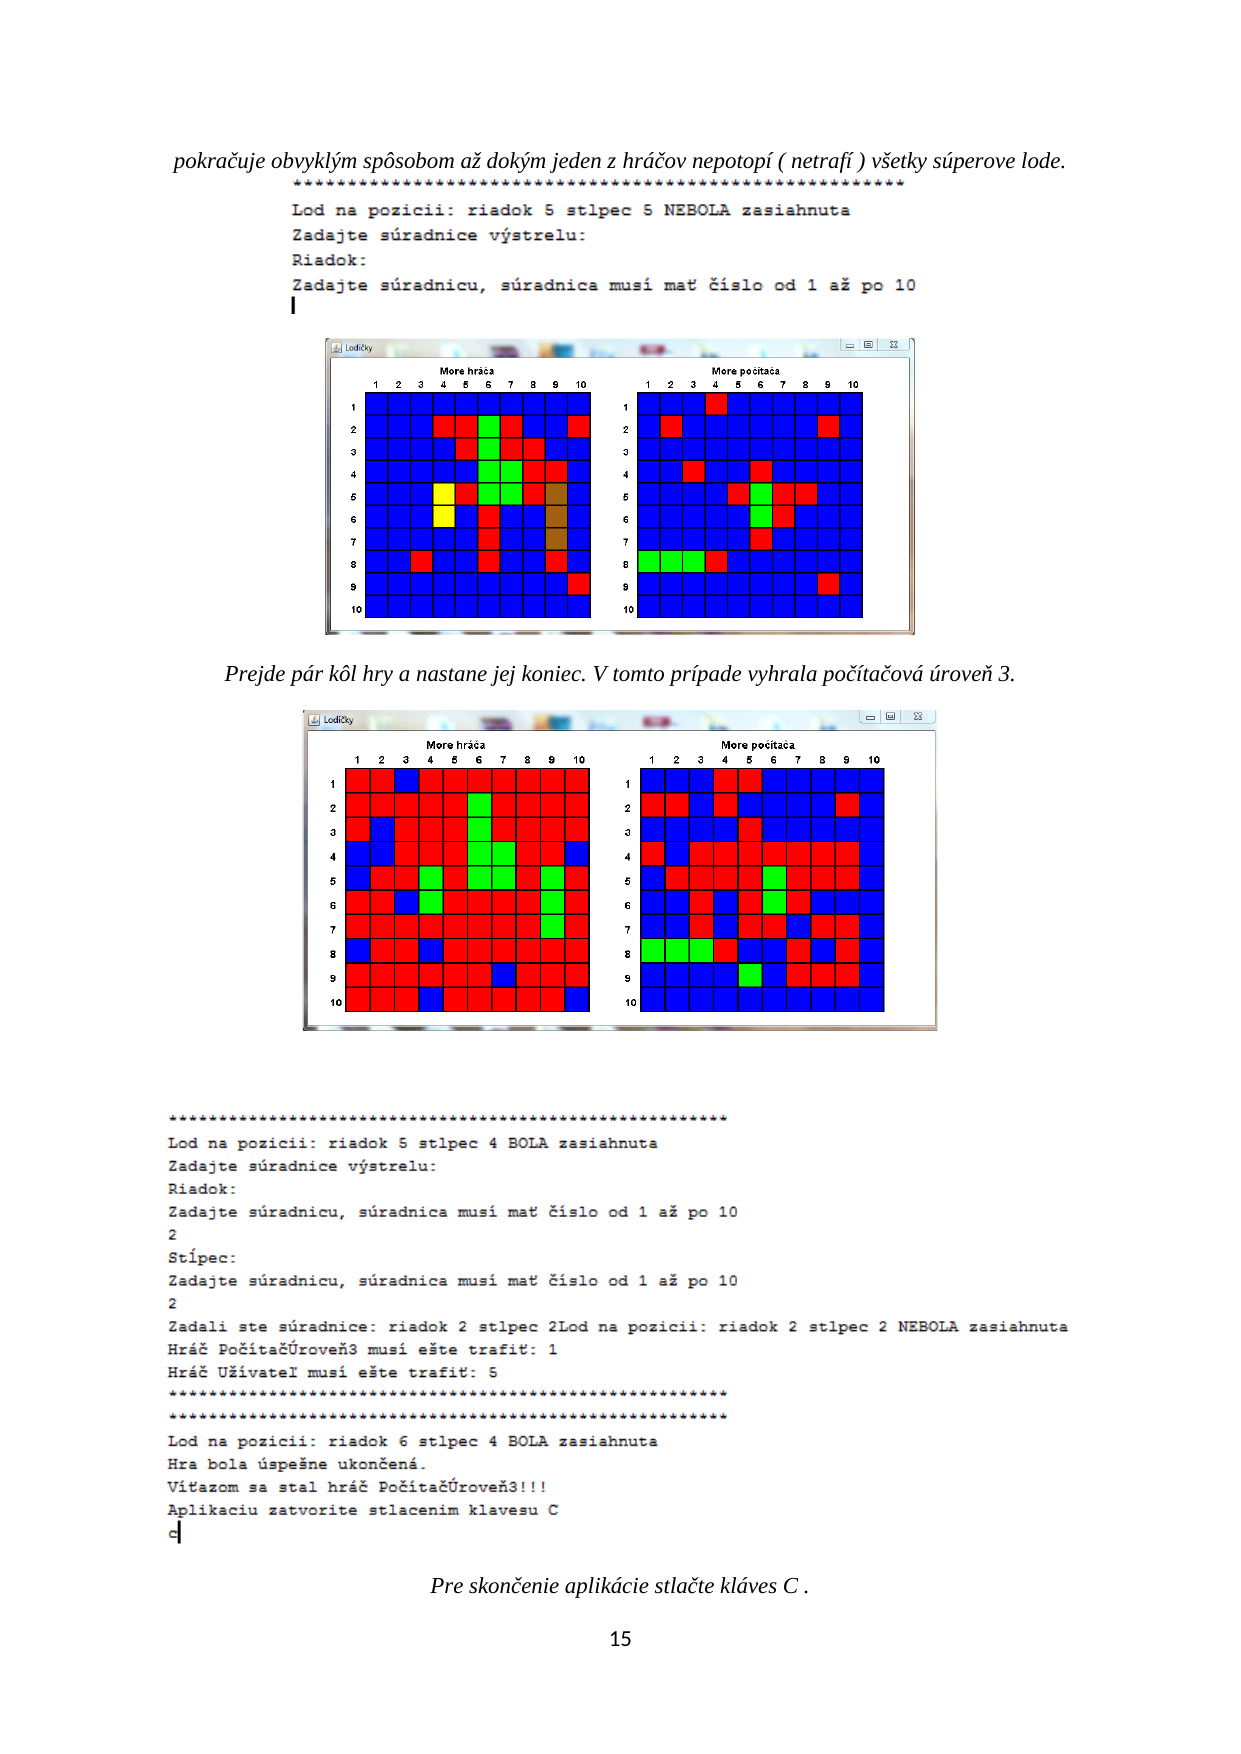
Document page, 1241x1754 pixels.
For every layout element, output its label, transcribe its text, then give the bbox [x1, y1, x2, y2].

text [148, 148, 1093, 313]
picture [281, 178, 959, 314]
picture [325, 338, 915, 635]
picture [148, 1108, 1093, 1548]
text Pre skončenie aplikácie stlačte kláves C . [148, 1572, 1093, 1598]
text Prejde pár kôl hry a nastane jej koniec. V tomto prípade vyhrala počítačová úroveň 3. [148, 660, 1093, 686]
picture [302, 710, 938, 1031]
